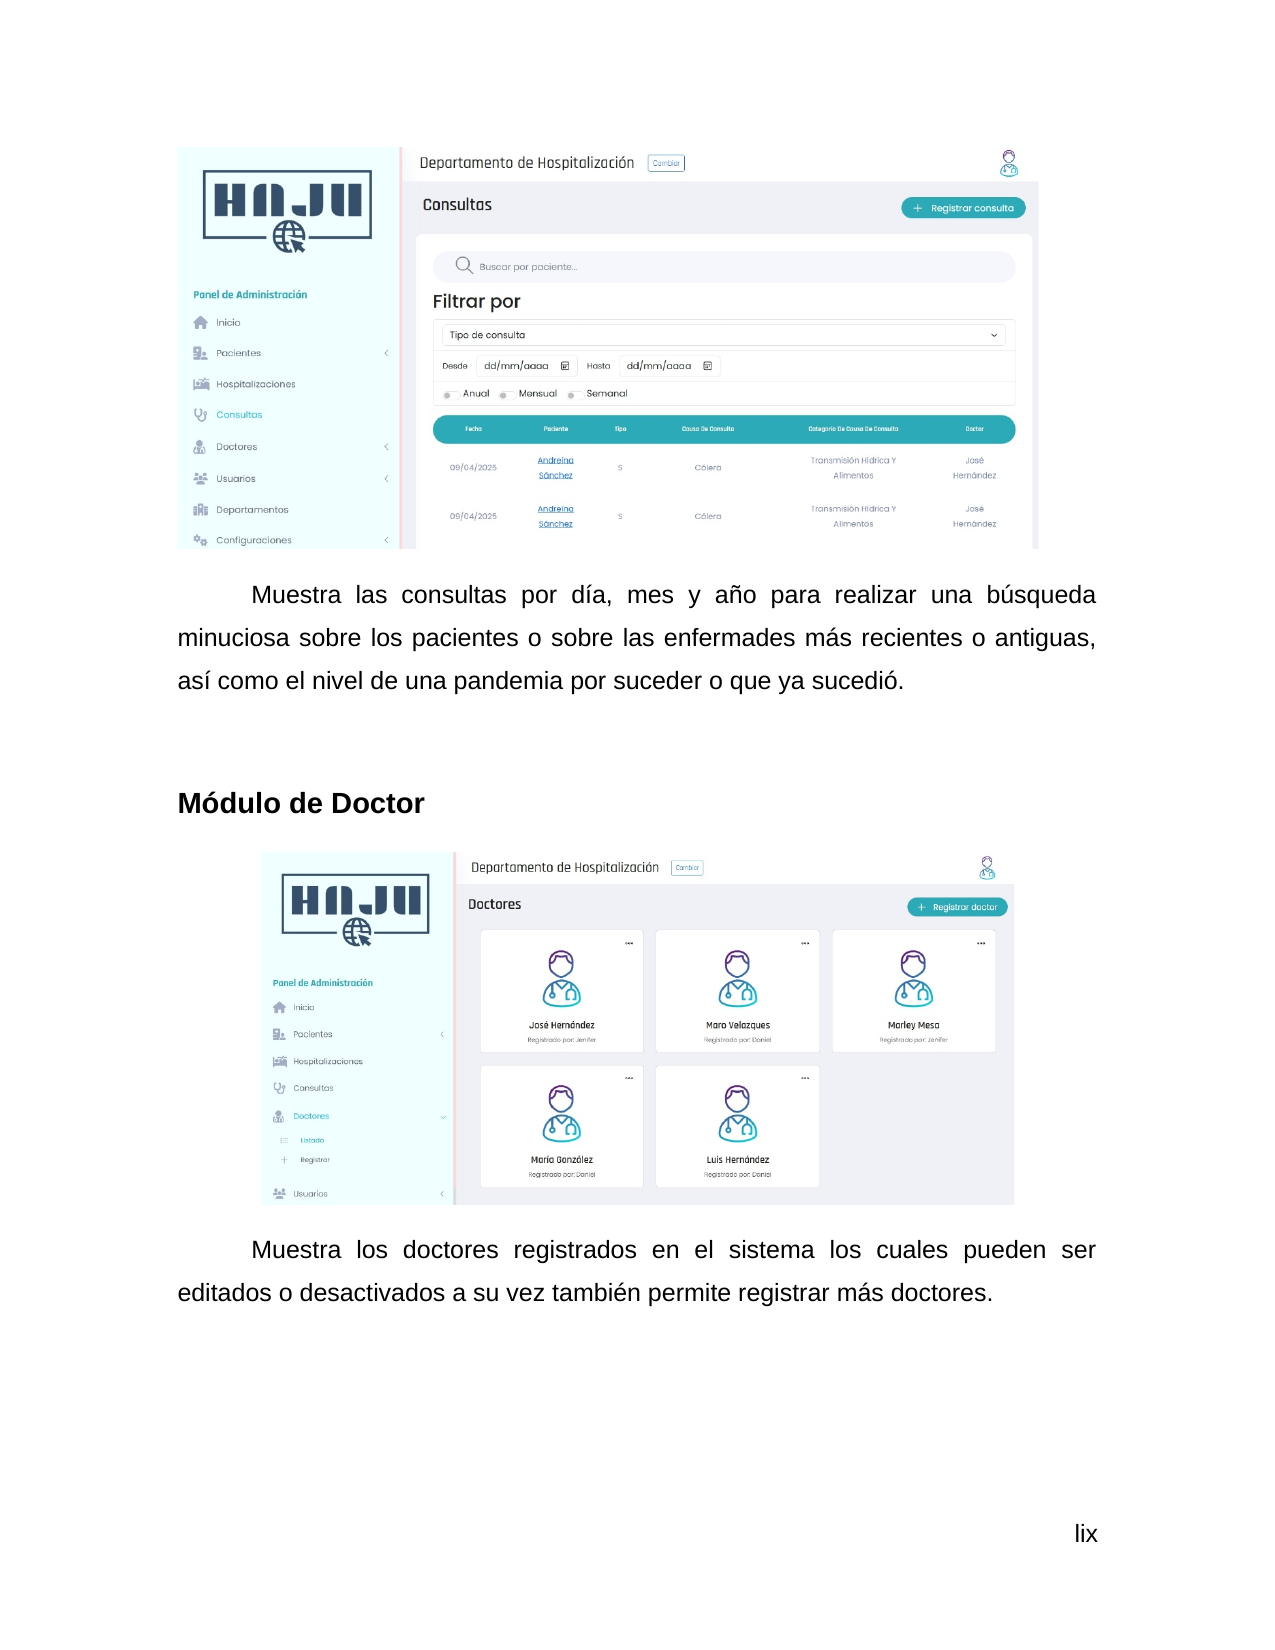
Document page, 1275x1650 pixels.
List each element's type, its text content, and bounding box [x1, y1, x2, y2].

picture [177, 147, 1039, 549]
text Muestra las consultas por día, mes y año para realizar una búsqueda minuciosa sobre los pacientes o sobre las enfermades más recientes o antiguas, así como el nivel de una pandemia por suceder o que ya sucedió. [177, 580, 1098, 695]
text Muestra los doctores registrados en el sistema los cuales pueden ser editados o desactivados a su vez también permite registrar más doctores. [177, 1235, 1098, 1307]
text Módulo de Doctor [177, 786, 1098, 819]
picture [260, 852, 1015, 1205]
